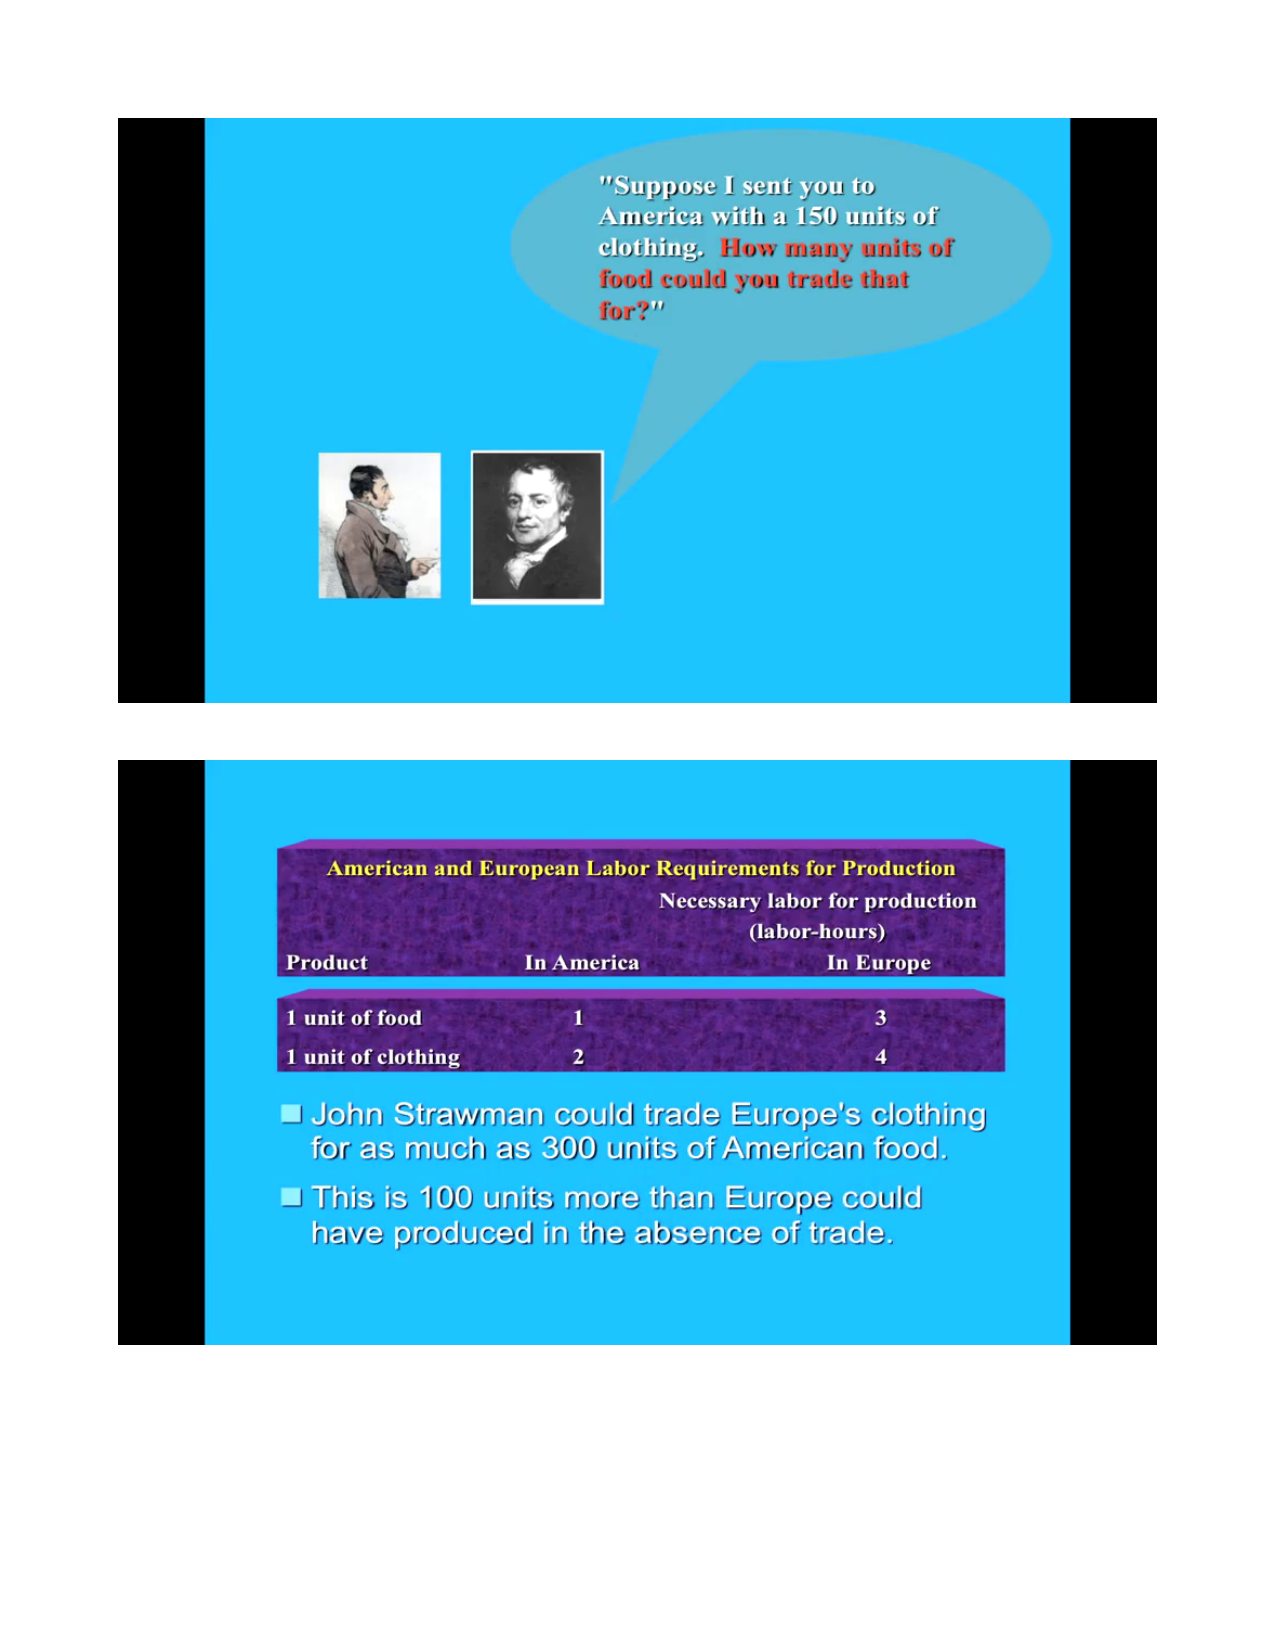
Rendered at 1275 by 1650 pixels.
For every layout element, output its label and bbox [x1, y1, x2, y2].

picture [118, 760, 1157, 1345]
picture [118, 118, 1157, 703]
